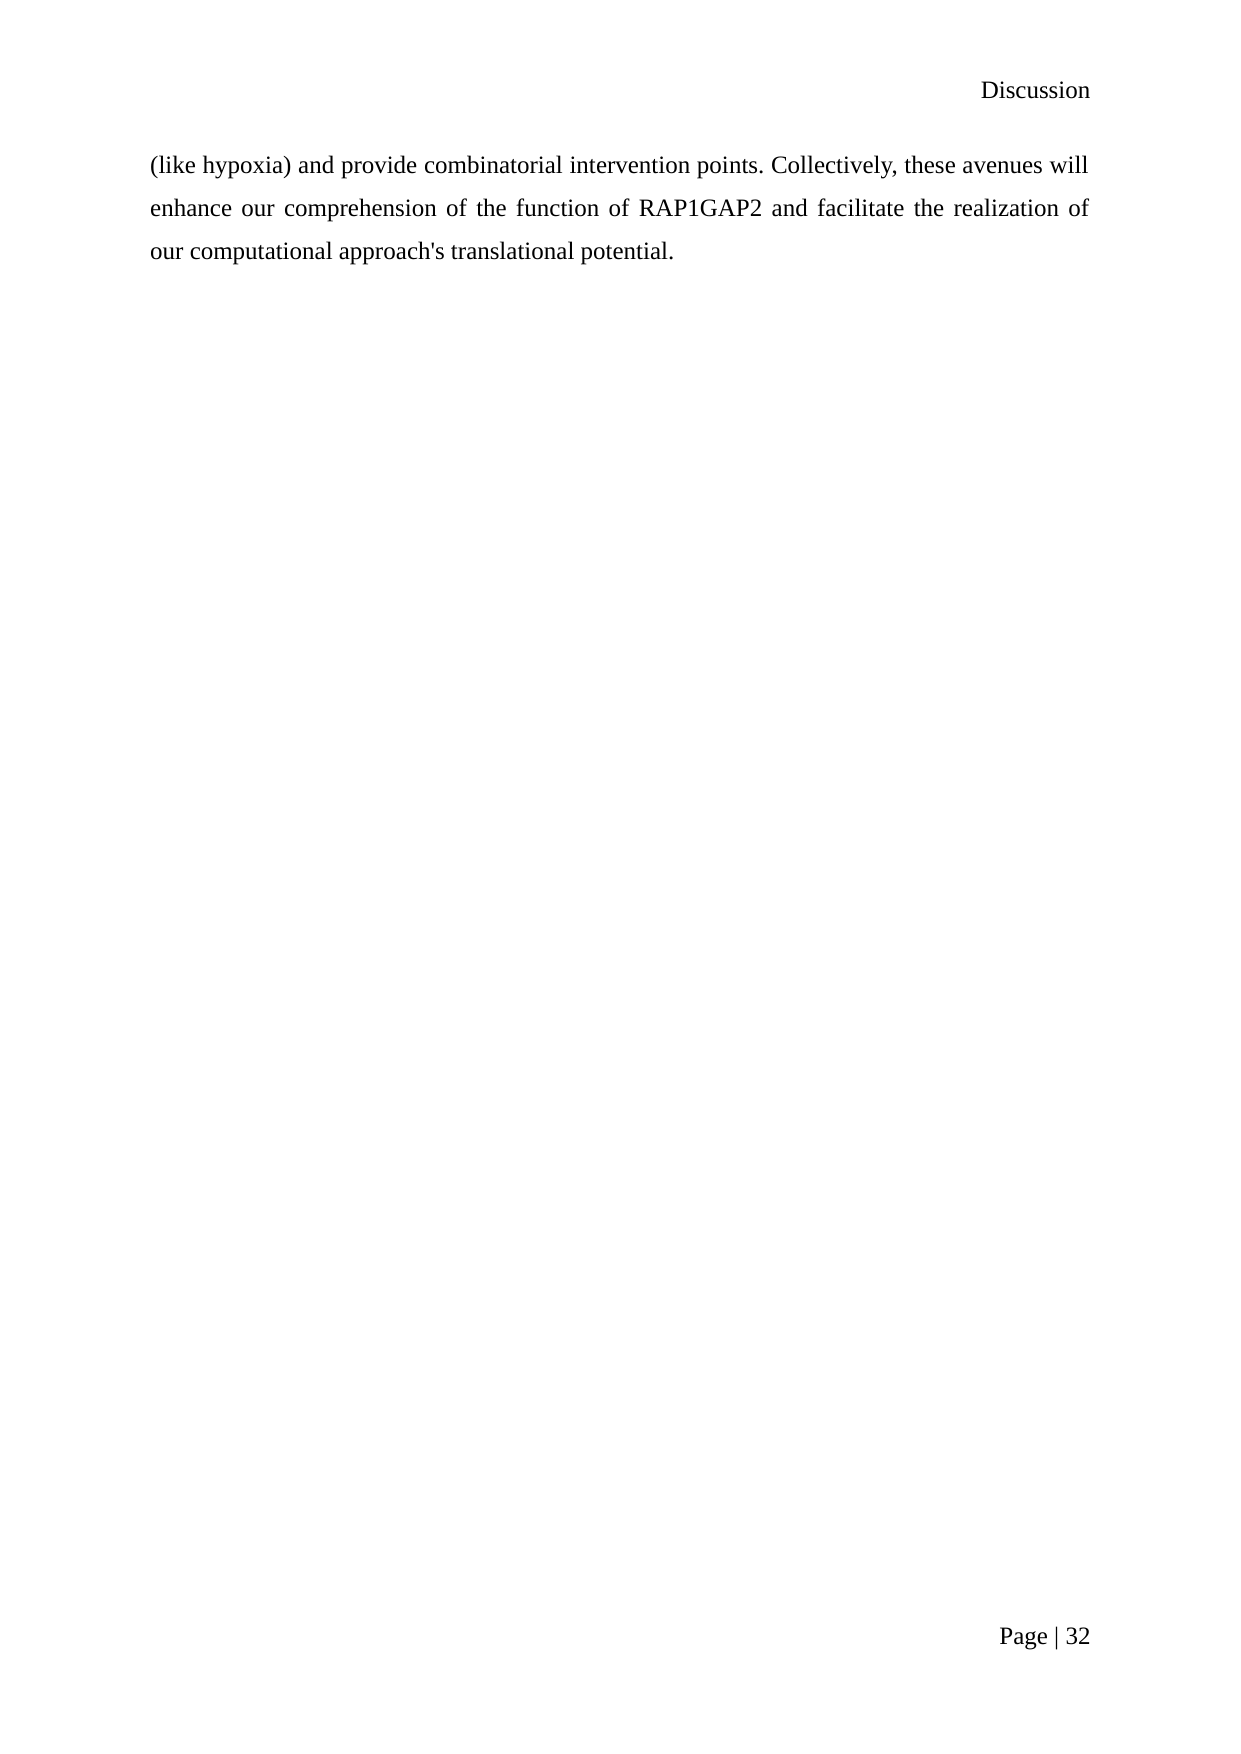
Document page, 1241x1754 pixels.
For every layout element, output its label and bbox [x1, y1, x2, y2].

text [150, 150, 1090, 265]
